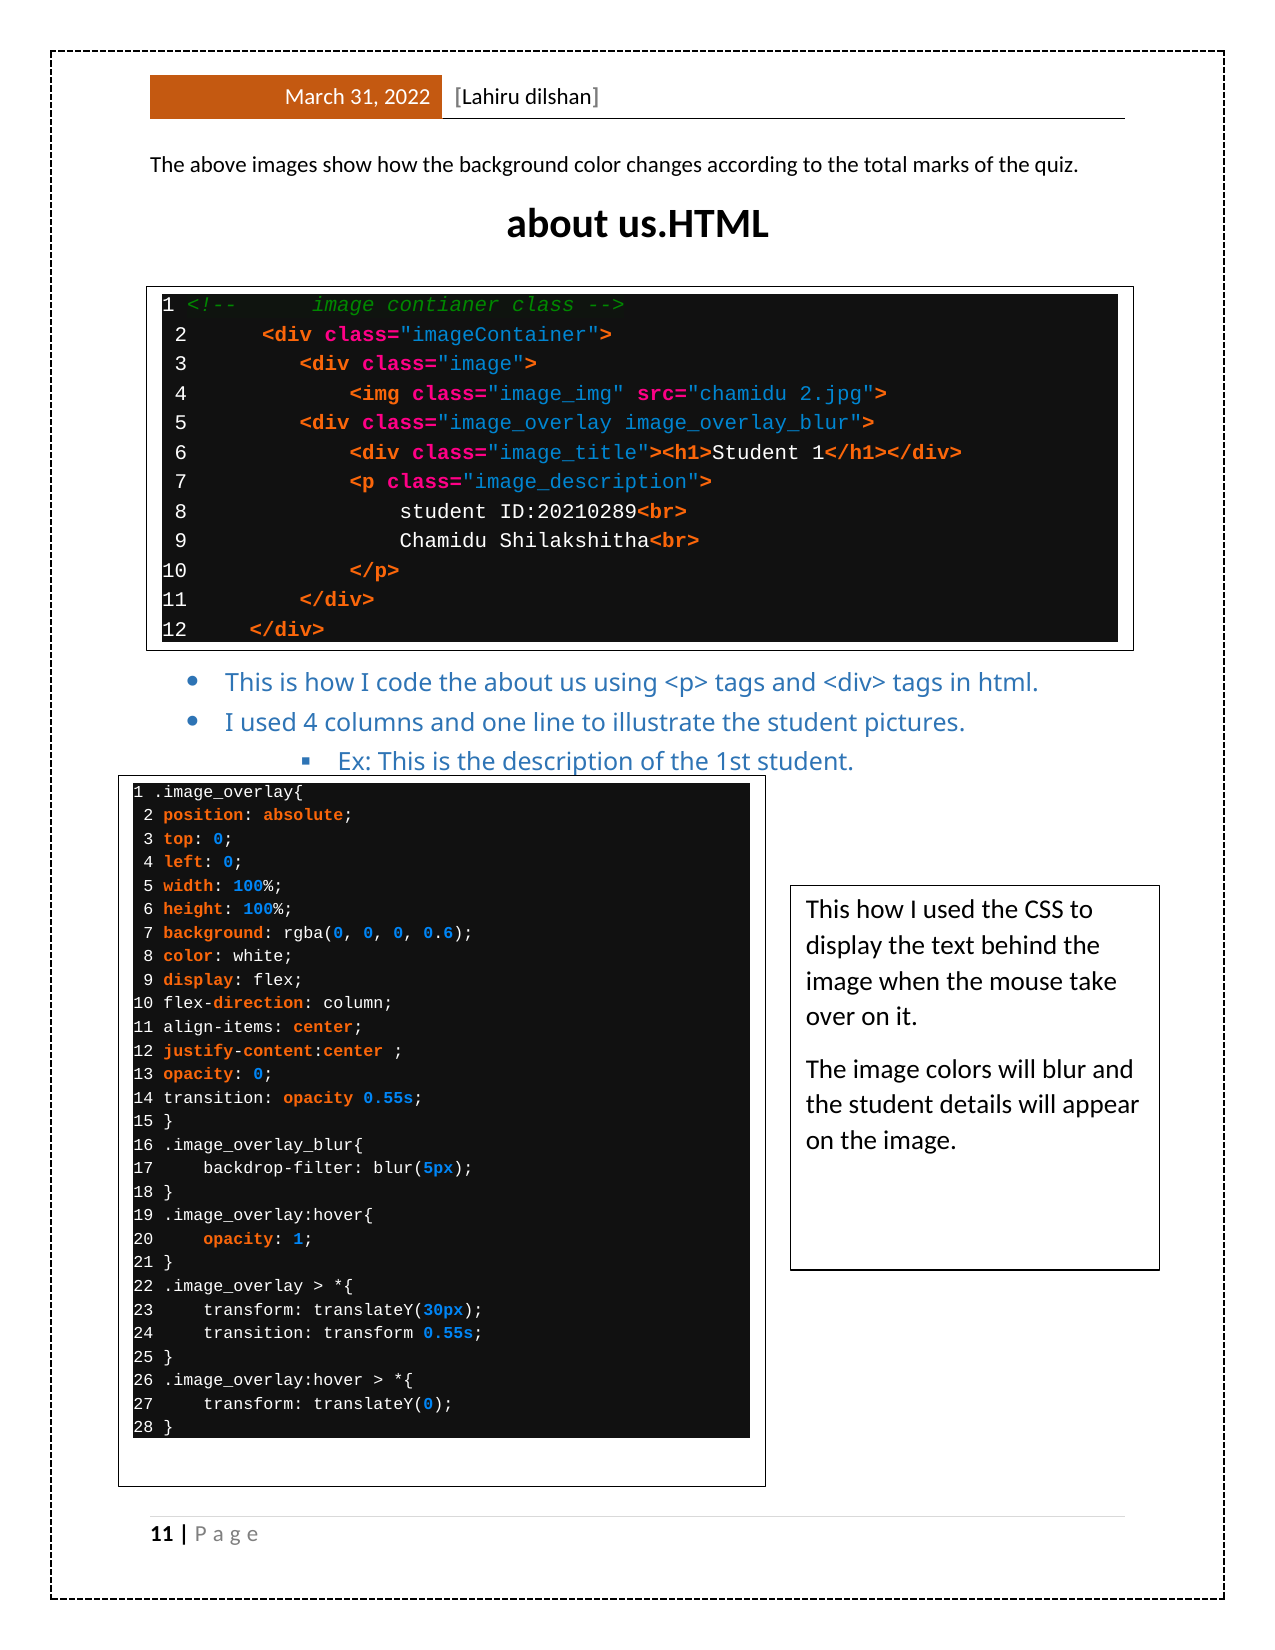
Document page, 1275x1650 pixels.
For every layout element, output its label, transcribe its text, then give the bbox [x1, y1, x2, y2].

list I used 4 columns and one line to illustrate the student pictures. [187, 704, 1125, 738]
text about us.HTML [150, 197, 1125, 248]
text The above images show how the background color changes according to the total marks of the quiz. [150, 150, 1125, 178]
list Ex: This is the description of the 1st student. [300, 743, 1125, 777]
list This is how I code the about us using <p> tags and <div> tags in html. [187, 665, 1125, 699]
